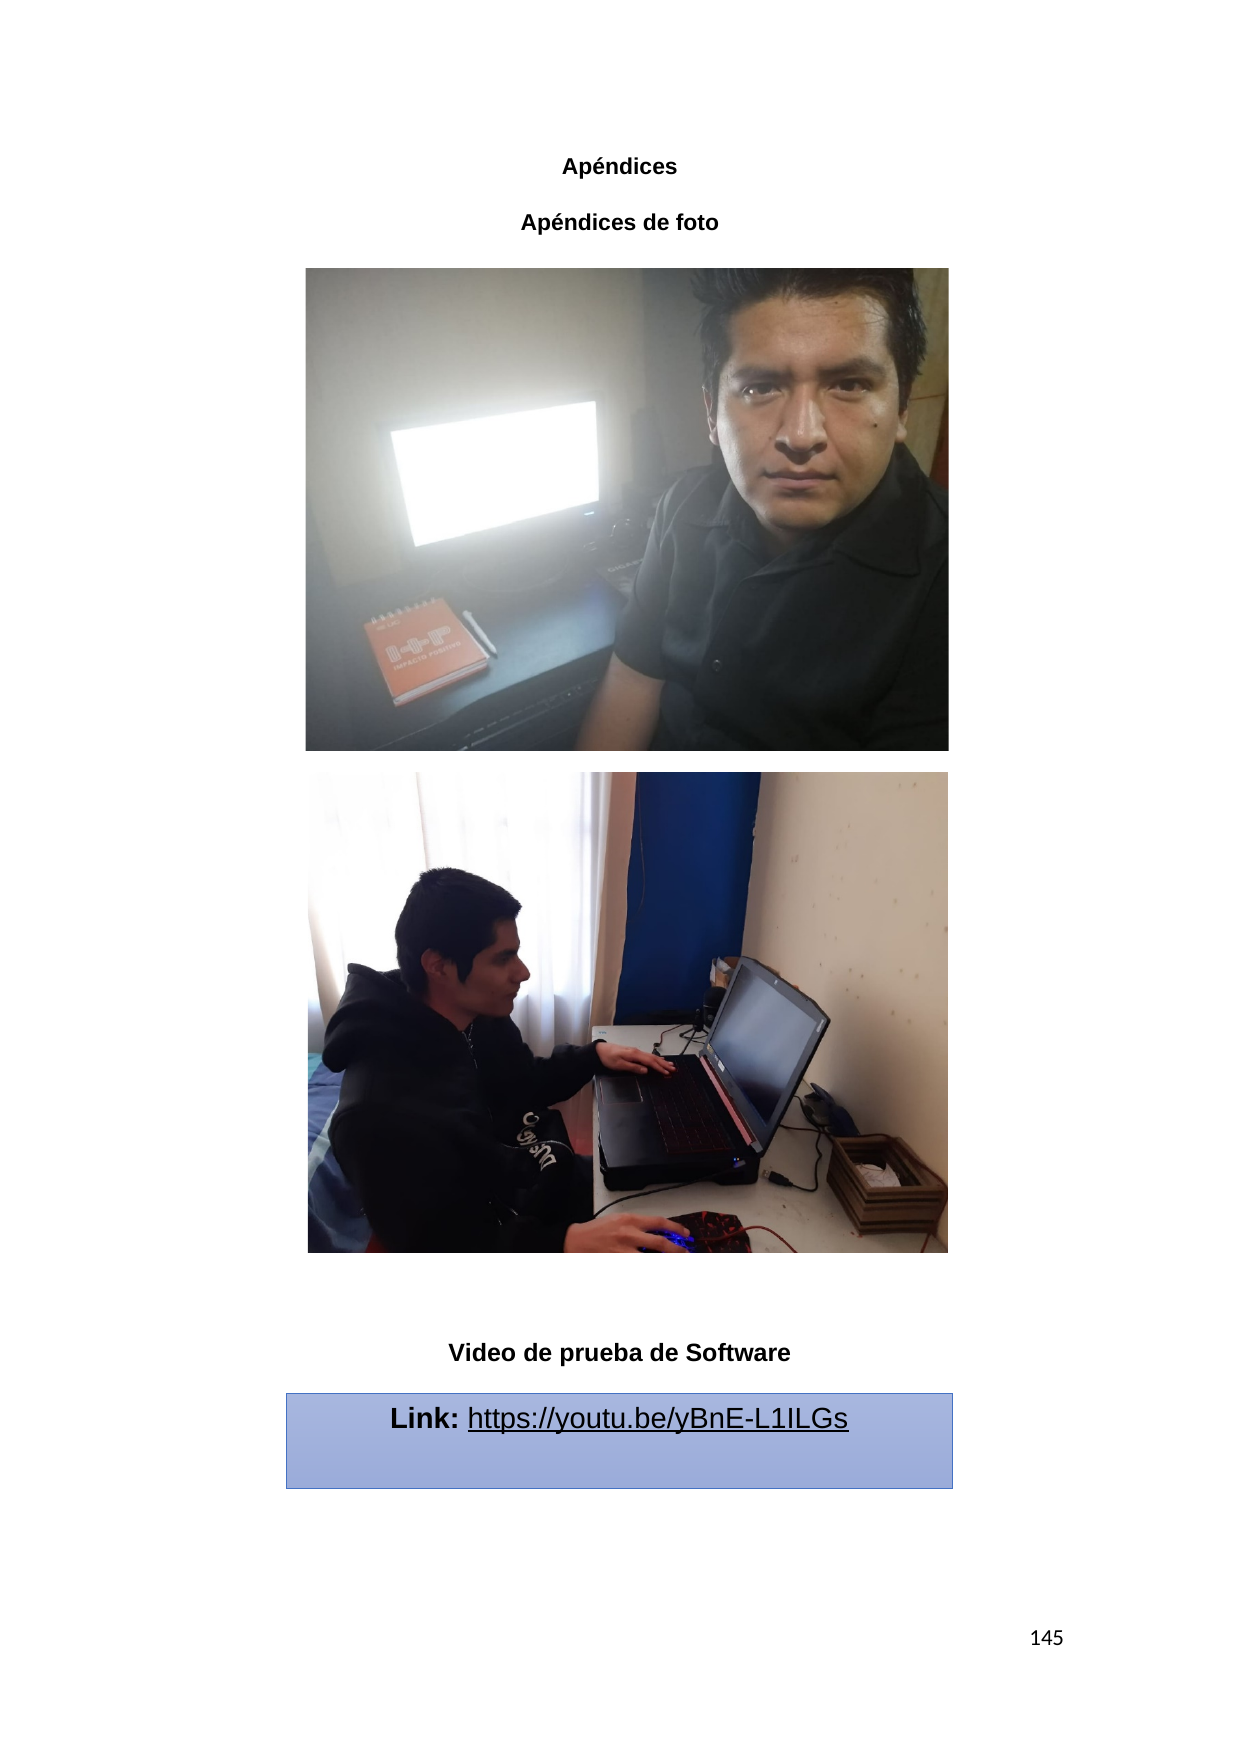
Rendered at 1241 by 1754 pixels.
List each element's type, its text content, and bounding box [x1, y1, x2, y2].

picture [307, 772, 948, 1253]
subtitle Apéndices [176, 153, 1063, 179]
subtitle Apéndices de foto [176, 208, 1063, 235]
picture [305, 268, 949, 751]
subtitle Video de prueba de Software [176, 1338, 1063, 1367]
